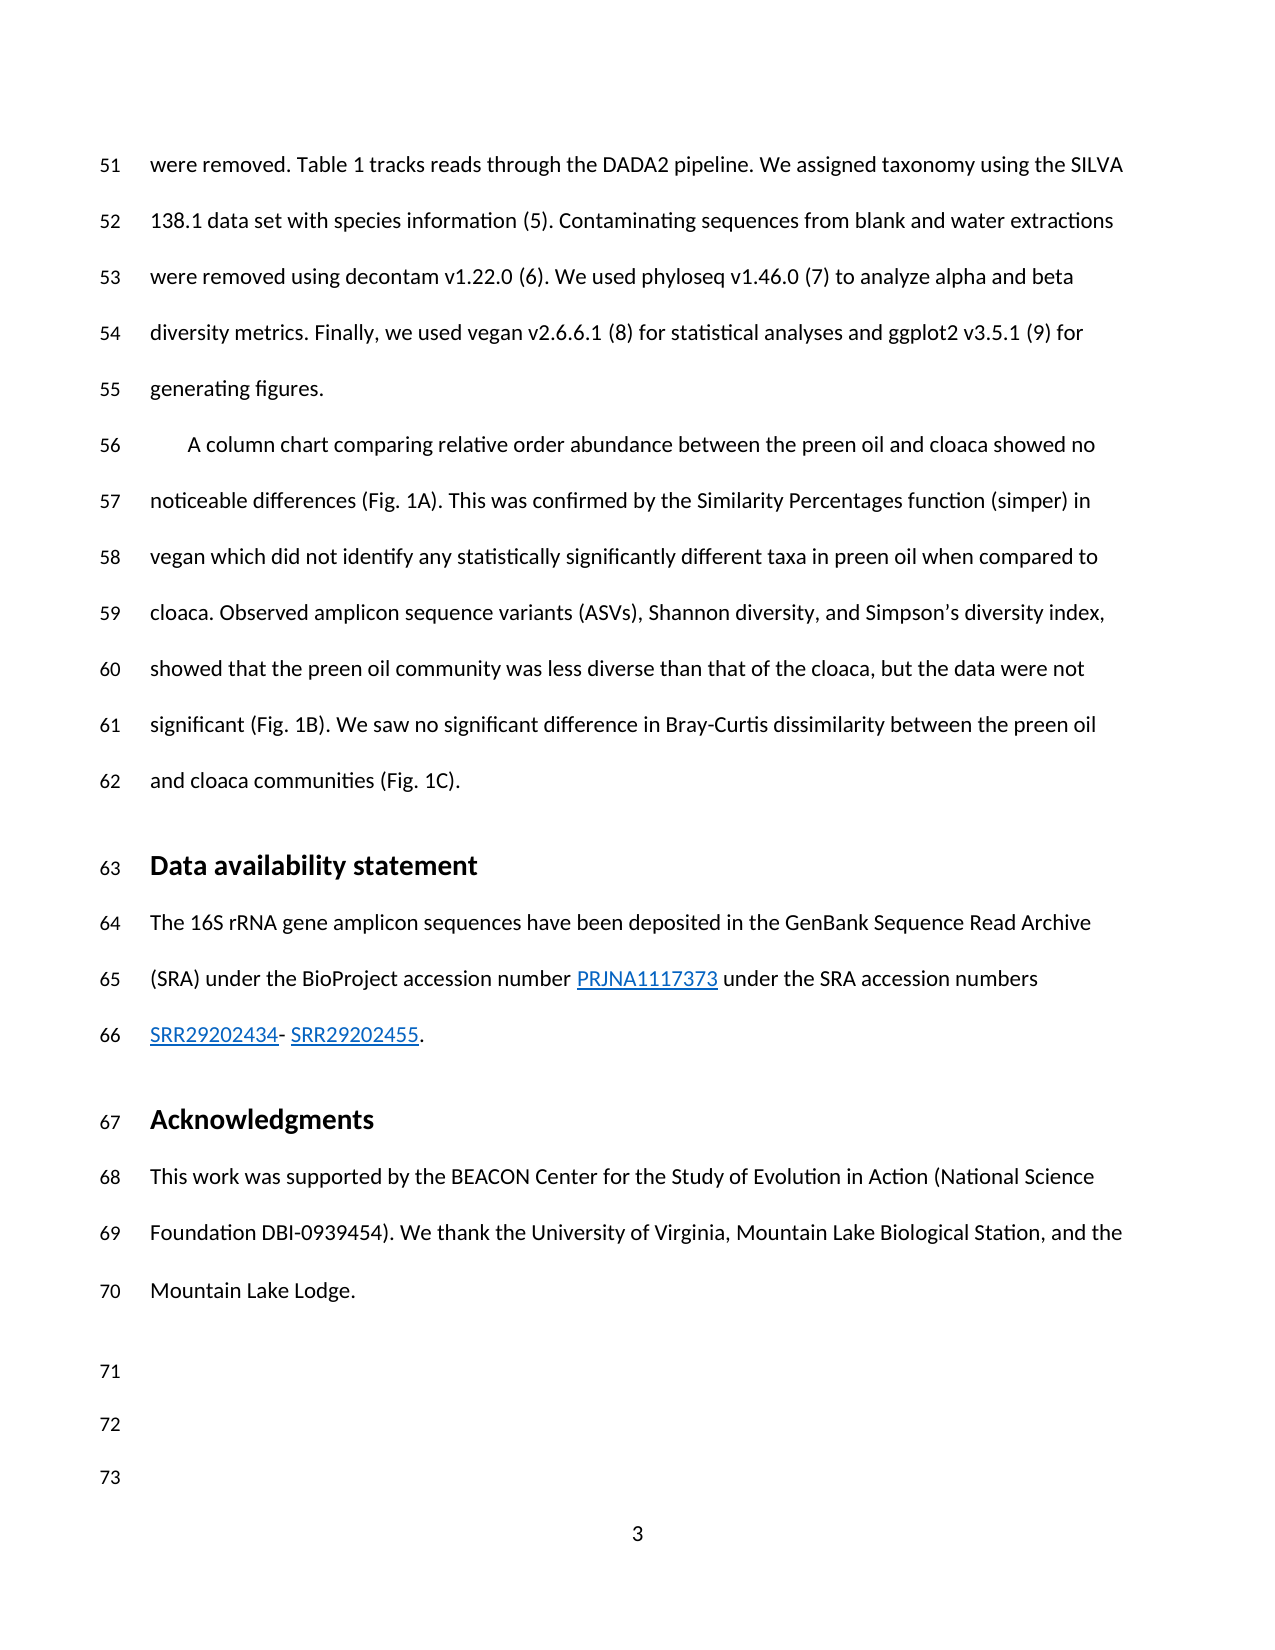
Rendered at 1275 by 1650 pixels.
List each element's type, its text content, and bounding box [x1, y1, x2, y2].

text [150, 150, 1125, 402]
text A column chart comparing relative order abundance between the preen oil and cloaca showed no noticeable differences (Fig. 1A). This was confirmed by the Similarity Percentages function (simper) in vegan which did not identify any statistically significantly different taxa in preen oil when compared to cloaca. Observed amplicon sequence variants (ASVs), Shannon diversity, and Simpson’s diversity index, showed that the preen oil community was less diverse than that of the cloaca, but the data were not significant (Fig. 1B). We saw no significant difference in Bray-Curtis dissimilarity between the preen oil and cloaca communities (Fig. 1C). [150, 430, 1125, 794]
text Data availability statement [150, 847, 1125, 883]
text Acknowledgments [150, 1101, 1125, 1137]
text The 16S rRNA gene amplicon sequences have been deposited in the GenBank Sequence Read Archive (SRA) under the BioProject accession number PRJNA1117373 under the SRA accession numbers SRR29202434- SRR29202455. [150, 908, 1125, 1048]
text This work was supported by the BEACON Center for the Study of Evolution in Action (National Science Foundation DBI-0939454). We thank the University of Virginia, Mountain Lake Biological Station, and the Mountain Lake Lodge. [150, 1162, 1125, 1304]
